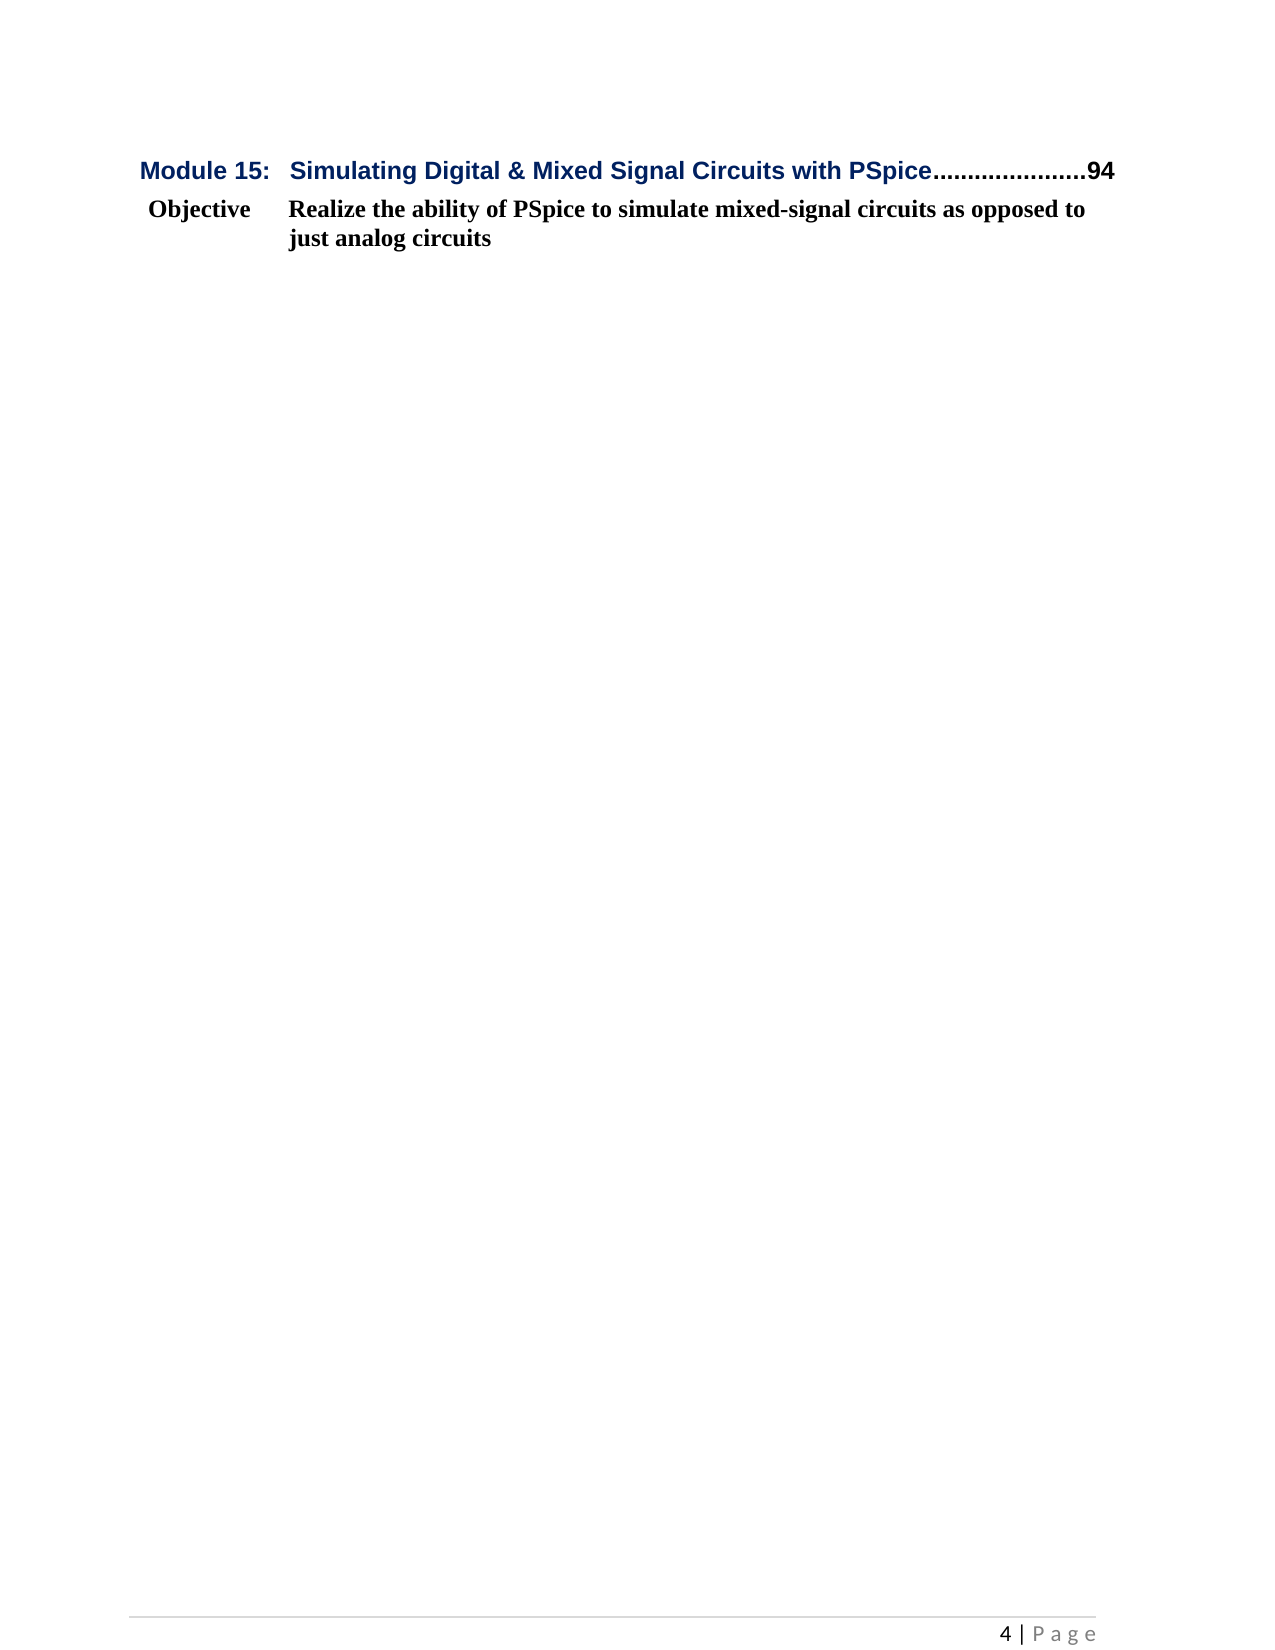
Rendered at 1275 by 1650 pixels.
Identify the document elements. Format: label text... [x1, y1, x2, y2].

text Objective Realize the ability of PSpice to simulate mixed-signal circuits as opposed to just analog circuits [148, 194, 1096, 251]
text Module 15: Simulating Digital & Mixed Signal Circuits with PSpice 94 [139, 156, 1096, 185]
